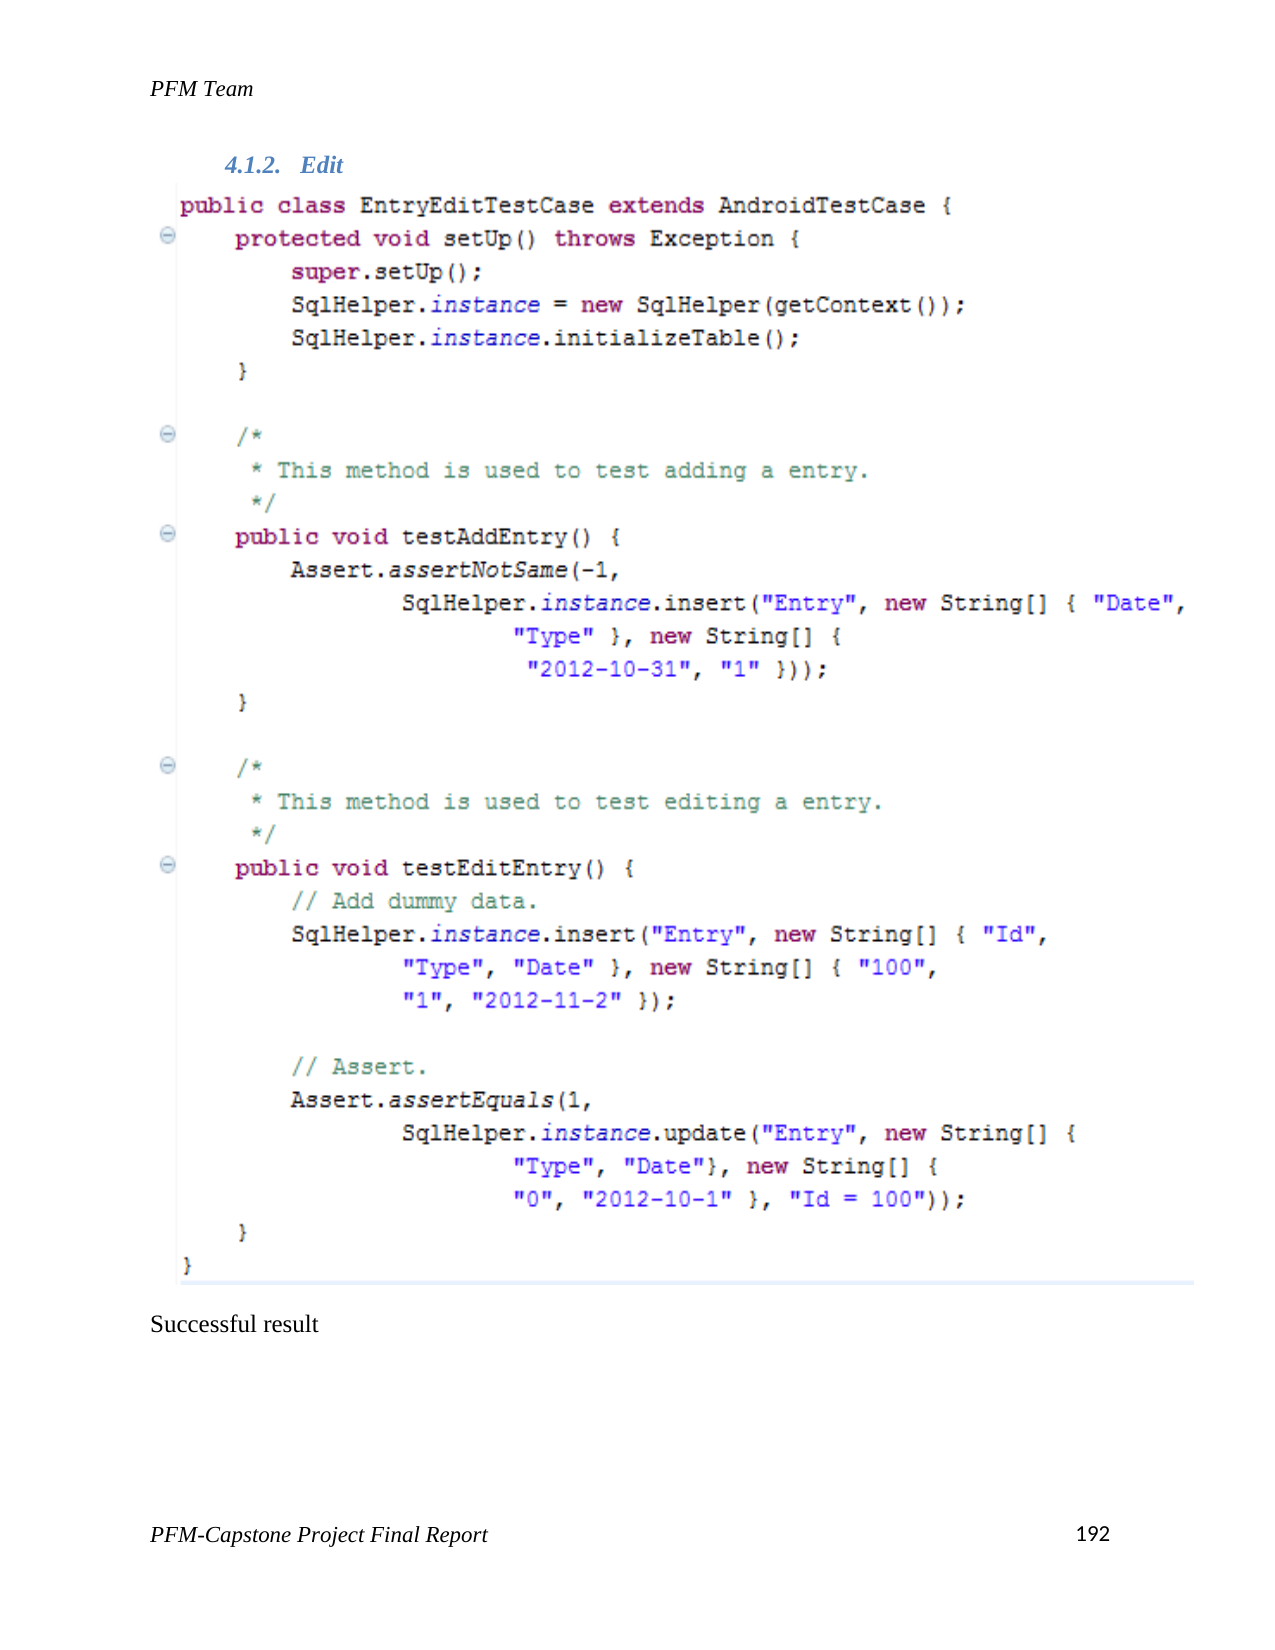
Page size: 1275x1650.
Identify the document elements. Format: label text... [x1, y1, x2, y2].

text Successful result [150, 1309, 1125, 1338]
picture [150, 183, 1194, 1285]
subtitle Edit [225, 150, 1125, 179]
